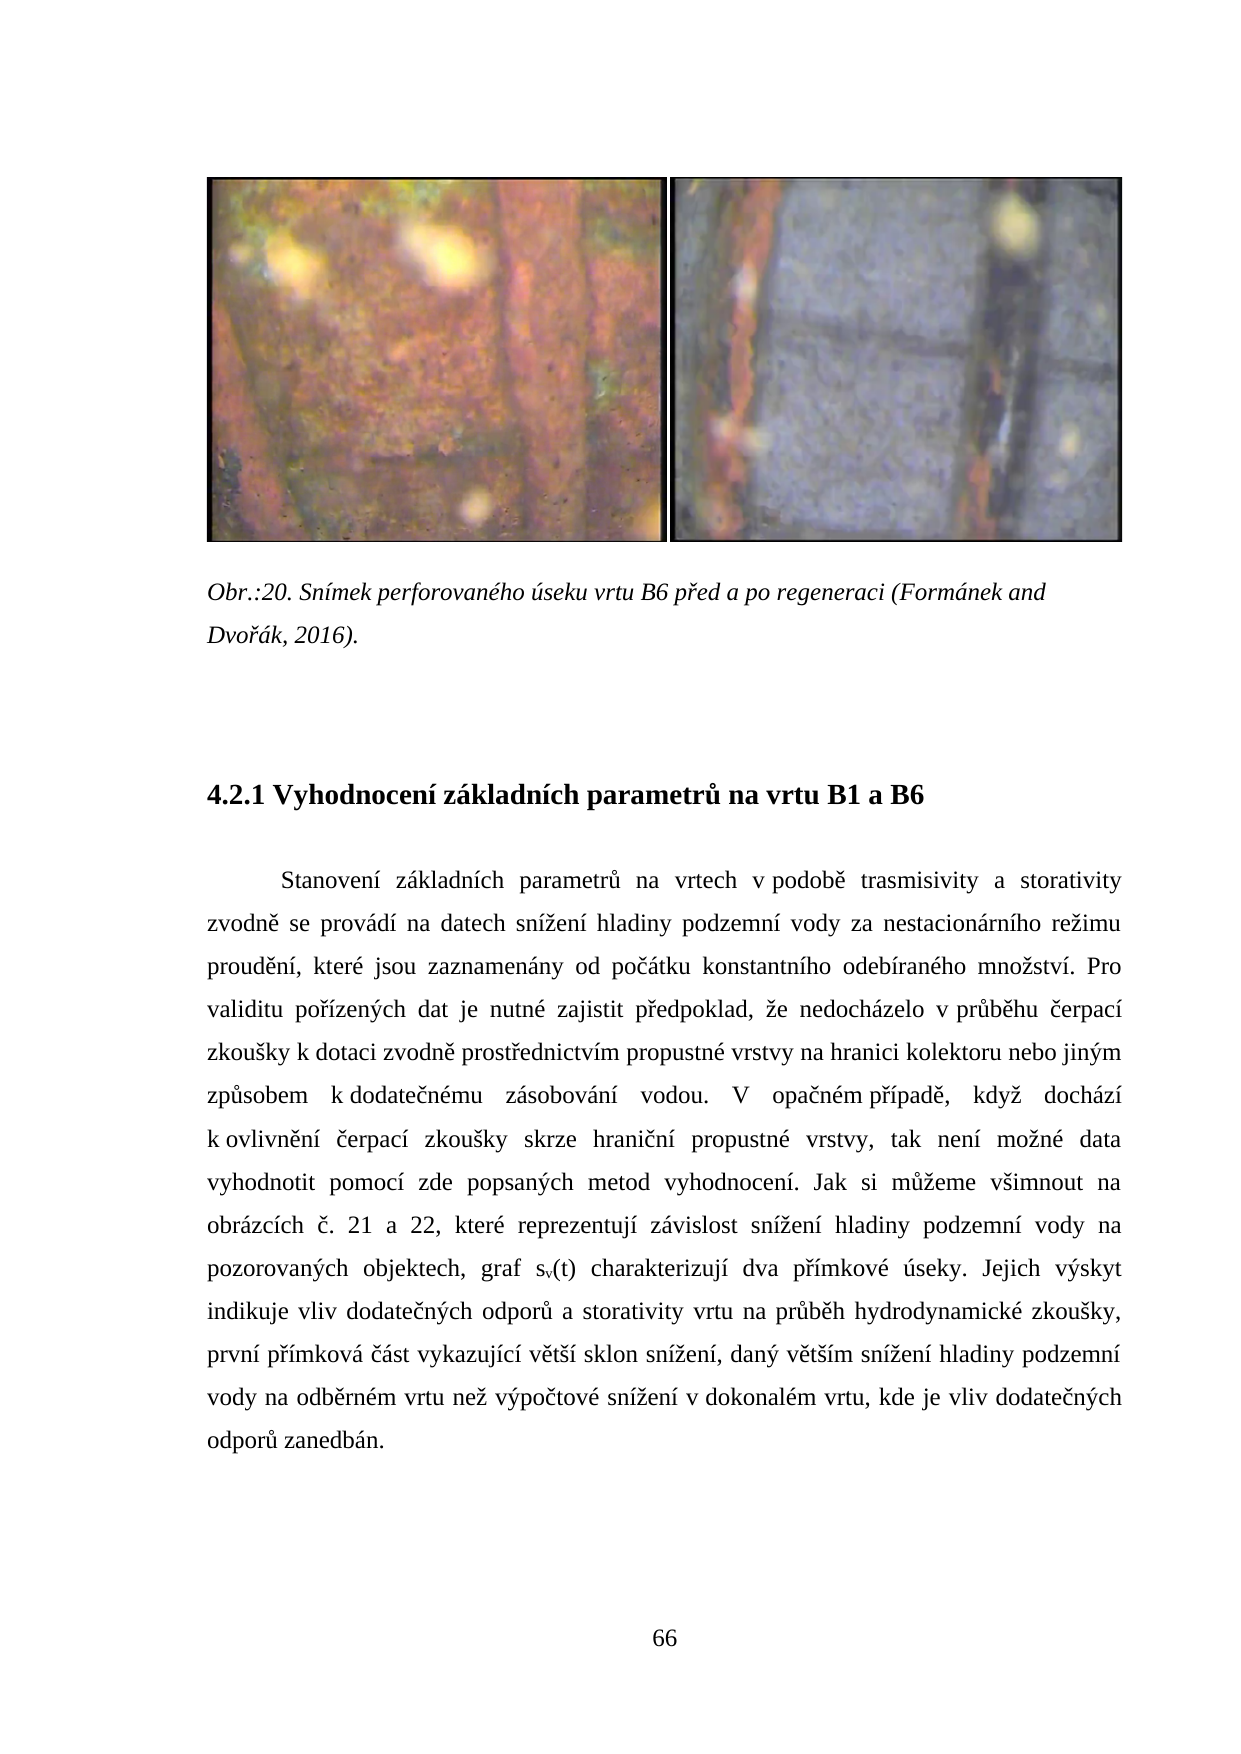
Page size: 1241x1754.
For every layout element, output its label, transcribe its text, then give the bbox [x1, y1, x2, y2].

text Obr.:20. Snímek perforovaného úseku vrtu B6 před a po regeneraci (Formánek and Dvořák, 2016). [207, 577, 1122, 649]
text Stanovení základních parametrů na vrtech v podobě trasmisivity a storativity zvodně se provádí na datech snížení hladiny podzemní vody za nestacionárního režimu proudění, které jsou zaznamenány od počátku konstantního odebíraného množství. Pro validitu pořízených dat je nutné zajistit předpoklad, že nedocházelo v průběhu čerpací zkoušky k dotaci zvodně prostřednictvím propustné vrstvy na hranici kolektoru nebo jiným způsobem k dodatečnému zásobování vodou. V opačném případě, když dochází k ovlivnění čerpací zkoušky skrze hraniční propustné vrstvy, tak není možné data vyhodnotit pomocí zde popsaných metod vyhodnocení. Jak si můžeme všimnout na obrázcích č. 21 a 22, které reprezentují závislost snížení hladiny podzemní vody na pozorovaných objektech, graf sv(t) charakterizují dva přímkové úseky. Jejich výskyt indikuje vliv dodatečných odporů a storativity vrtu na průběh hydrodynamické zkoušky, první přímková část vykazující větší sklon snížení, daný větším snížení hladiny podzemní vody na odběrném vrtu než výpočtové snížení v dokonalém vrtu, kde je vliv dodatečných odporů zanedbán. [207, 865, 1122, 1454]
picture [206, 177, 1123, 542]
subtitle 4.2.1 Vyhodnocení základních parametrů na vrtu B1 a B6 [207, 777, 1122, 811]
